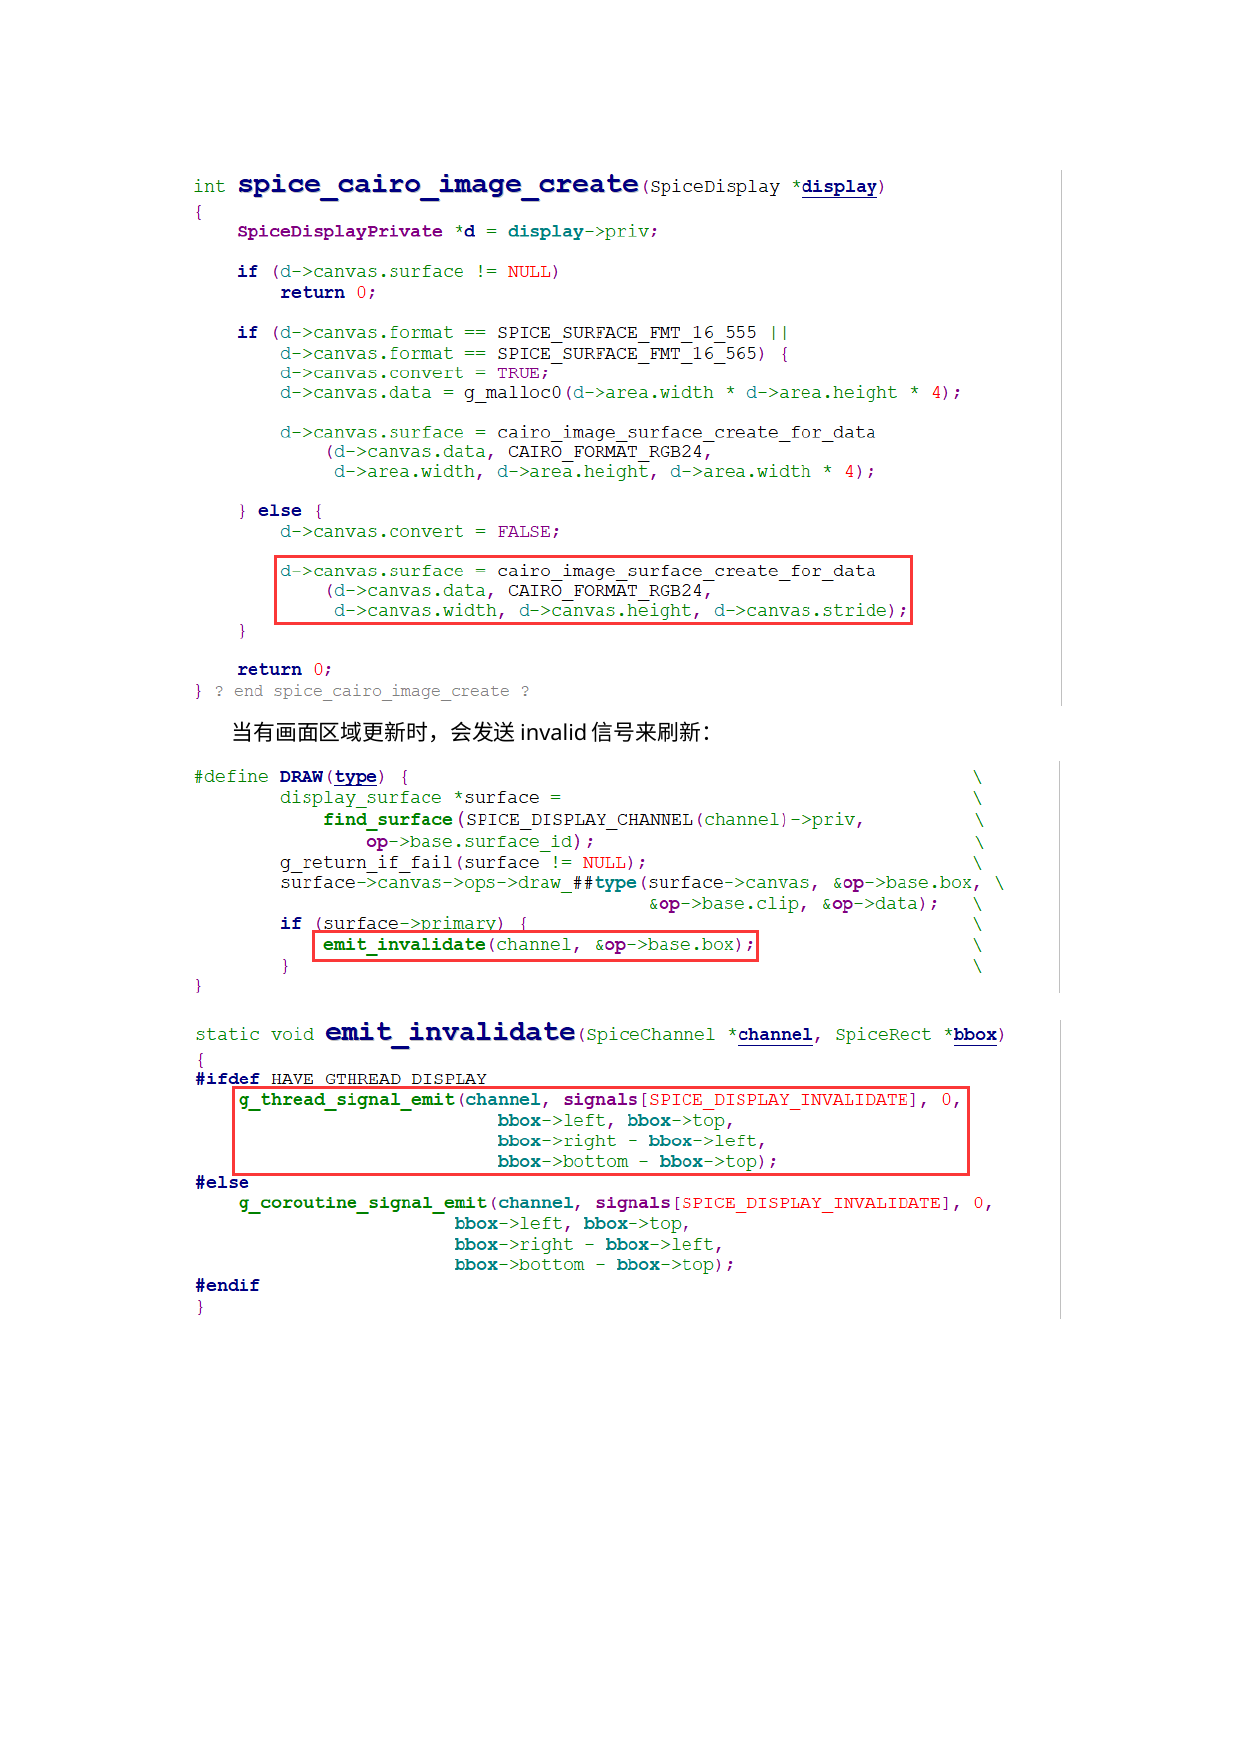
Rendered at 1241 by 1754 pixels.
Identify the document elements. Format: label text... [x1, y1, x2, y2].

picture [187, 1020, 1072, 1319]
picture [187, 761, 1084, 993]
text 当有画面区域更新时，会发送invalid信号来刷新： [187, 714, 1053, 747]
picture [187, 170, 1078, 706]
